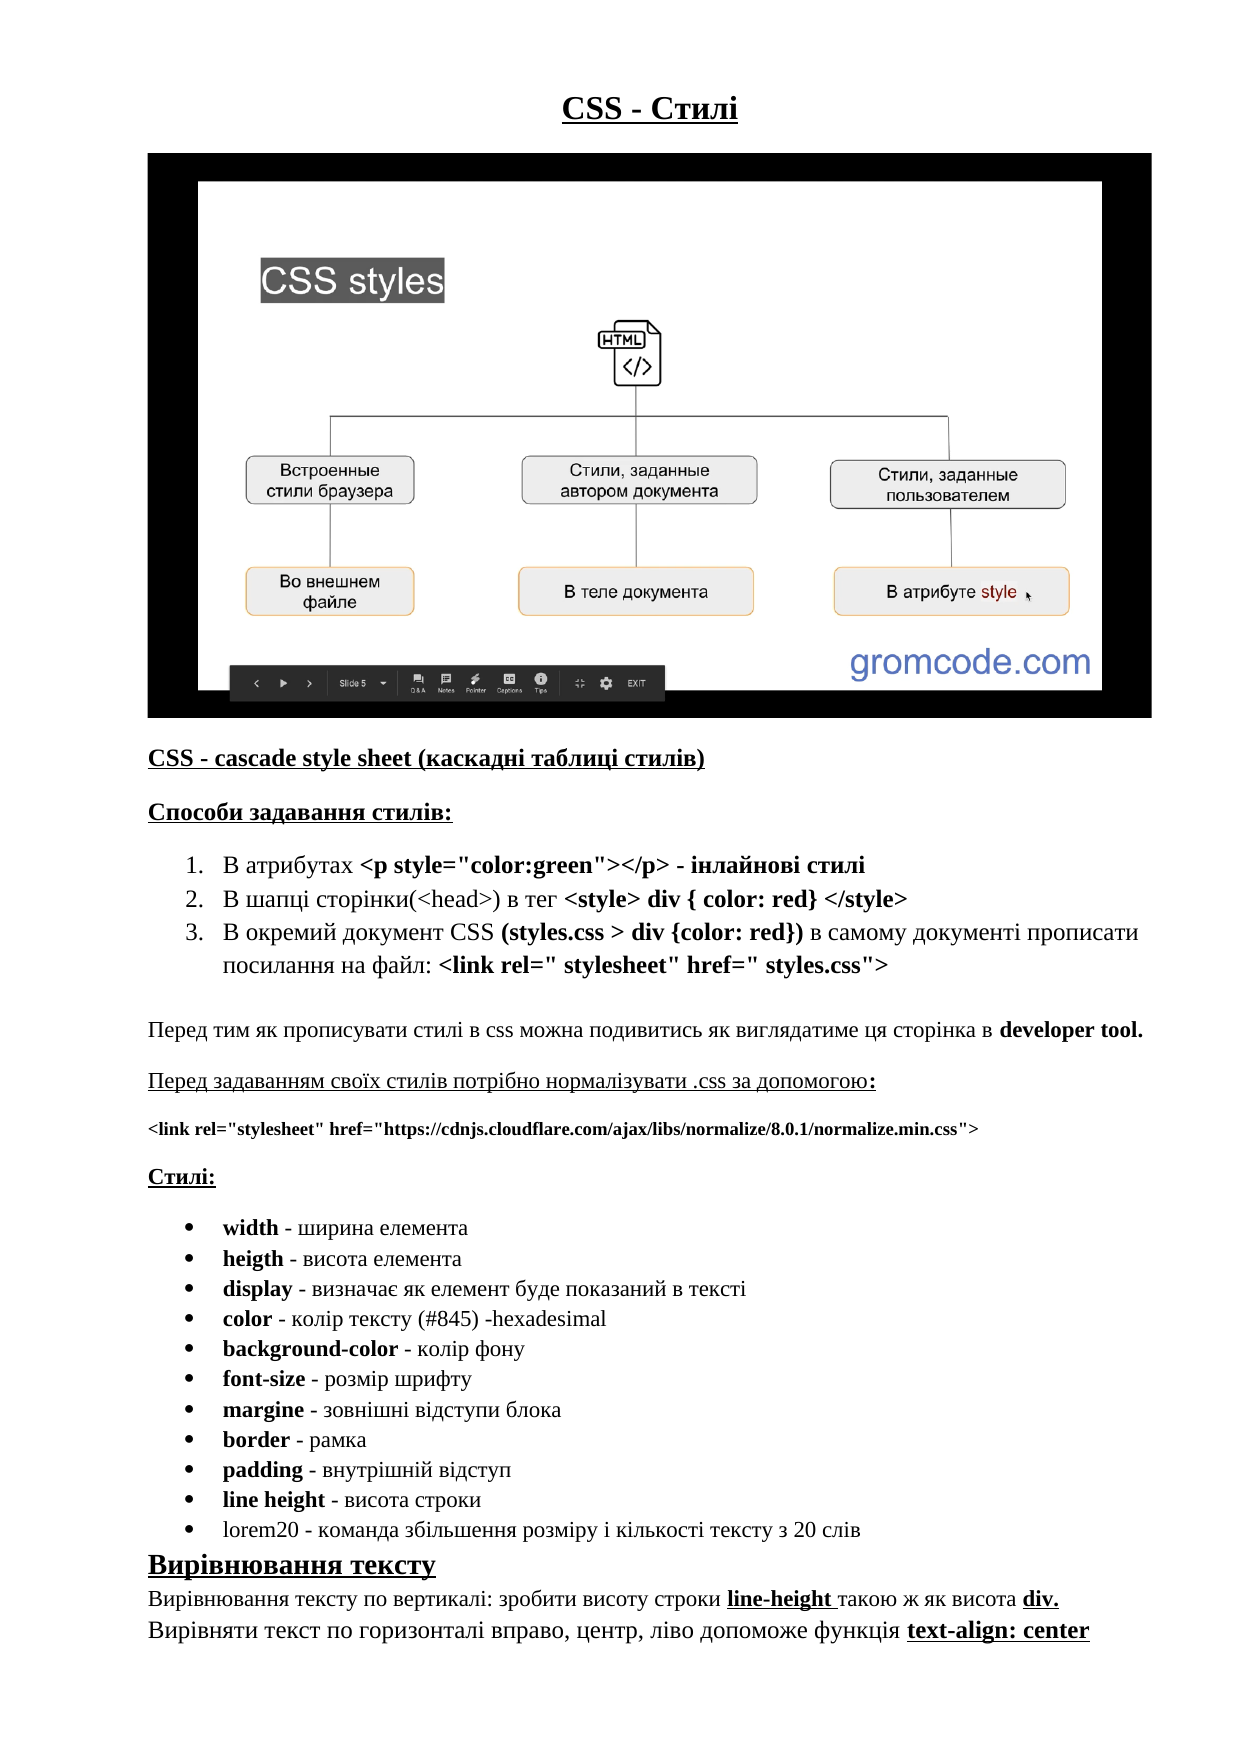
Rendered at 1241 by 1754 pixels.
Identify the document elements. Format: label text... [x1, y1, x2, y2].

list Вирівнювання тексту по вертикалі: зробити висоту строки line-height такою ж як висота div. [148, 1585, 1152, 1612]
text Перед задаванням своїх стилів потрібно нормалізувати .css за допомогою: [148, 1067, 1152, 1093]
list display - визначає як елемент буде показаний в тексті [185, 1275, 1152, 1301]
list lorem20 - команда збільшення розміру і кількості тексту з 20 слів [185, 1517, 1152, 1543]
list В окремий документ CSS (styles.css > div {color: red}) в самому документі прописати посилання на файл: <link rel=" stylesheet" href=" styles.css"> [185, 917, 1152, 978]
text CSS - Стилі [148, 88, 1152, 127]
list padding - внутрішній відступ [185, 1456, 1152, 1482]
text CSS - cascade style sheet (каскадні таблиці стилів) [148, 743, 1152, 772]
list font-size - розмір шрифту [185, 1366, 1152, 1392]
list Перед тим як прописувати стилі в css можна подивитись як виглядатиме ця сторінка в developer tool. [148, 1016, 1152, 1042]
list heigth - висота елемента [185, 1245, 1152, 1271]
list Вирівняти текст по горизонталі вправо, центр, ліво допоможе функція text-align: center [148, 1616, 1152, 1644]
text Способи задавання стилів: [148, 797, 1152, 826]
list line height - висота строки [185, 1486, 1152, 1513]
list Вирівнювання тексту [148, 1547, 1152, 1580]
list В шапці сторінки(<head>) в тег <style> div { color: red} </style> [185, 884, 1152, 912]
text Стилі: [148, 1163, 1152, 1190]
list background-color - колір фону [185, 1335, 1152, 1362]
text <link rel="stylesheet" href="https://cdnjs.cloudflare.com/ajax/libs/normalize/8.0.1/normalize.min.css"> [148, 1118, 1152, 1139]
list color - колір тексту (#845) -hexadesimal [185, 1305, 1152, 1331]
list В атрибутах <p style="color:green"></p> - інлайнові стилі [185, 851, 1152, 879]
picture [147, 153, 1152, 718]
list width - ширина елемента [185, 1214, 1152, 1241]
list border - рамка [185, 1426, 1152, 1452]
list margine - зовнішні відступи блока [185, 1396, 1152, 1422]
